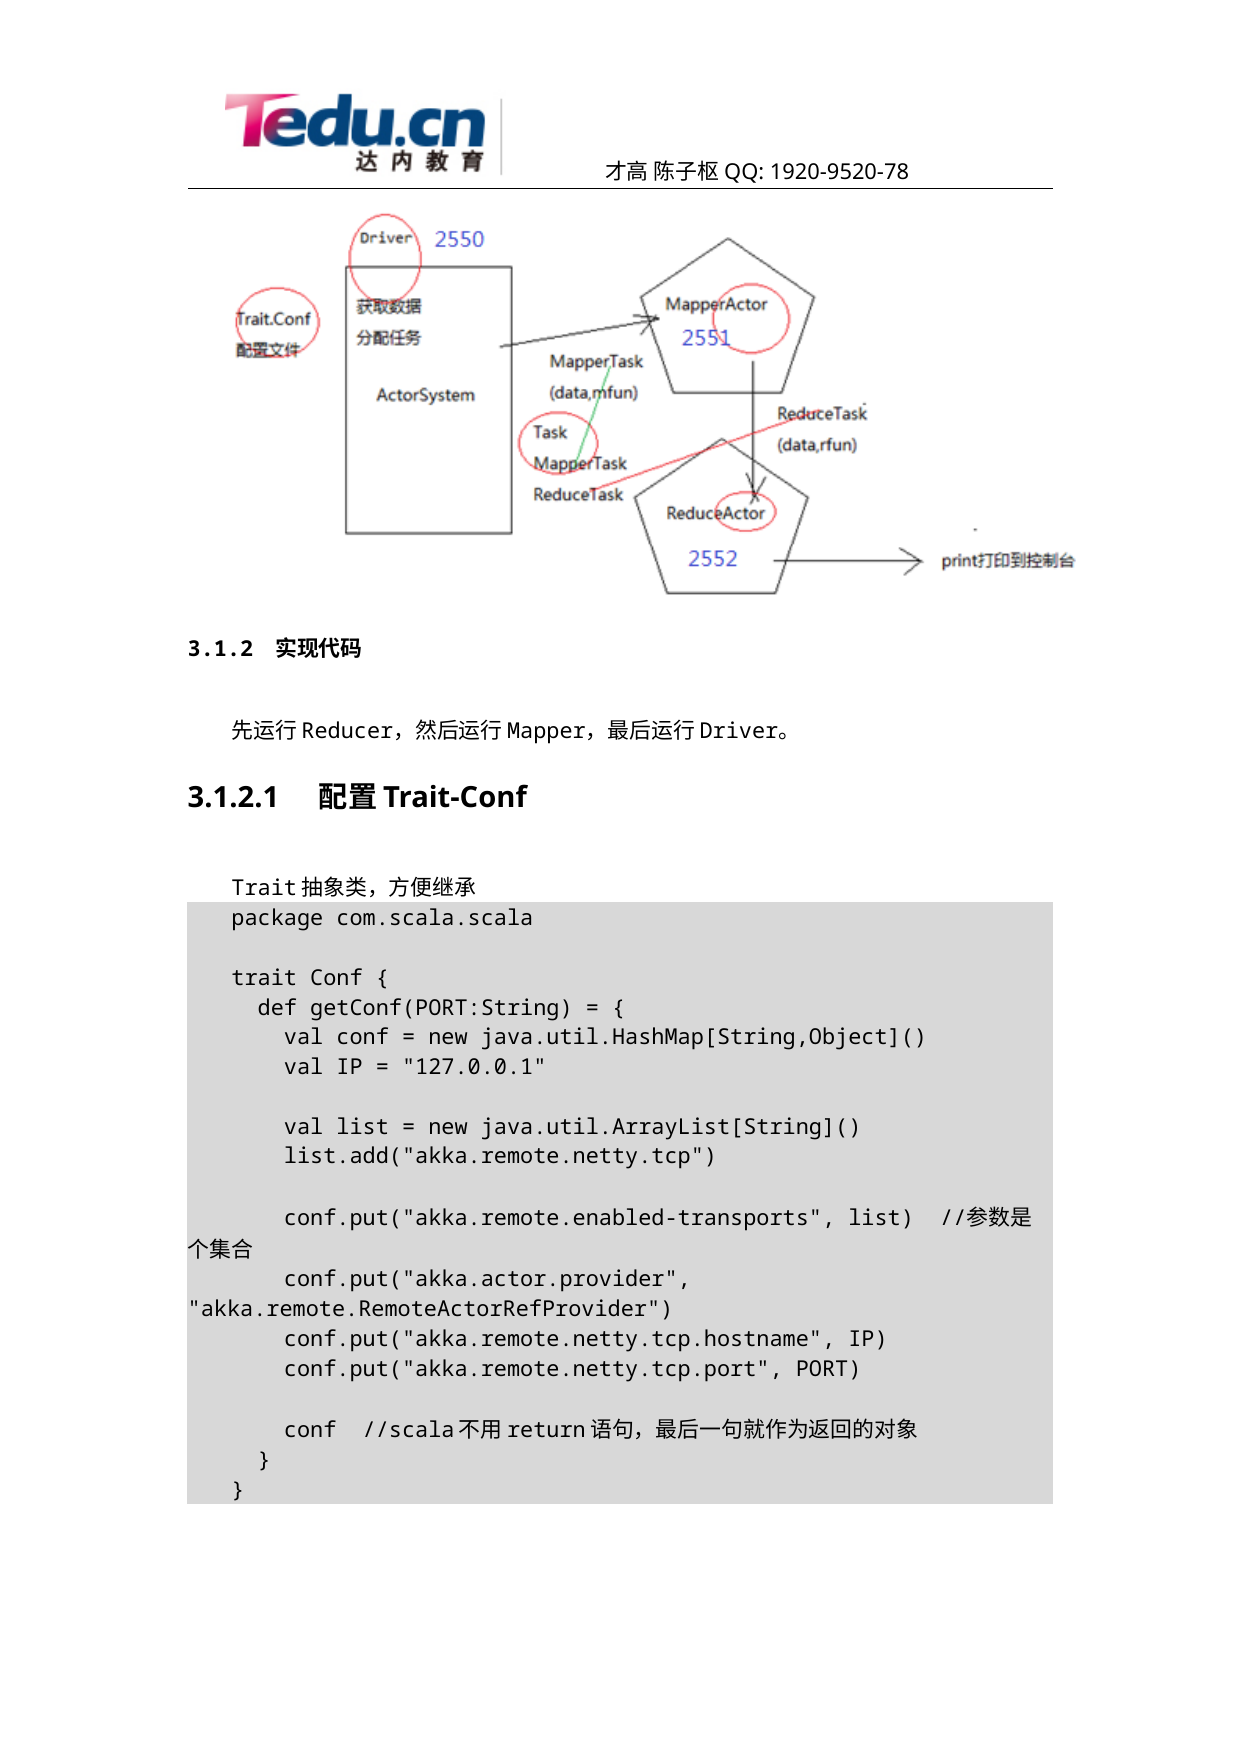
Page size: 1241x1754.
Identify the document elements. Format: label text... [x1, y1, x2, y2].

text list.add("akka.remote.netty.tcp") [187, 1140, 1053, 1170]
text val list = new java.util.ArrayList[String]() [187, 1111, 1053, 1140]
subtitle 实现代码 [187, 631, 1031, 663]
text def getConf(PORT:String) = { [187, 991, 1053, 1021]
text } [187, 1474, 1053, 1504]
text Trait抽象类，方便继承 [187, 870, 1053, 902]
text package com.scala.scala [187, 902, 1053, 932]
picture [225, 197, 1089, 604]
picture [225, 88, 507, 180]
text trait Conf { [187, 962, 1053, 991]
text 先运行Reducer，然后运行Mapper，最后运行Driver。 [187, 713, 1053, 745]
text conf //scala不用return语句，最后一句就作为返回的对象 [187, 1412, 1053, 1444]
text conf.put("akka.remote.enabled-transports", list) //参数是个集合 [187, 1200, 1053, 1263]
subtitle 配置Trait-Conf [187, 774, 1053, 816]
text } [187, 1444, 1053, 1474]
text conf.put("akka.actor.provider", "akka.remote.RemoteActorRefProvider") [187, 1263, 1053, 1323]
text conf.put("akka.remote.netty.tcp.hostname", IP) [187, 1323, 1053, 1353]
text val conf = new java.util.HashMap[String,Object]() [187, 1021, 1053, 1051]
text conf.put("akka.remote.netty.tcp.port", PORT) [187, 1353, 1053, 1383]
text val IP = "127.0.0.1" [187, 1051, 1053, 1081]
